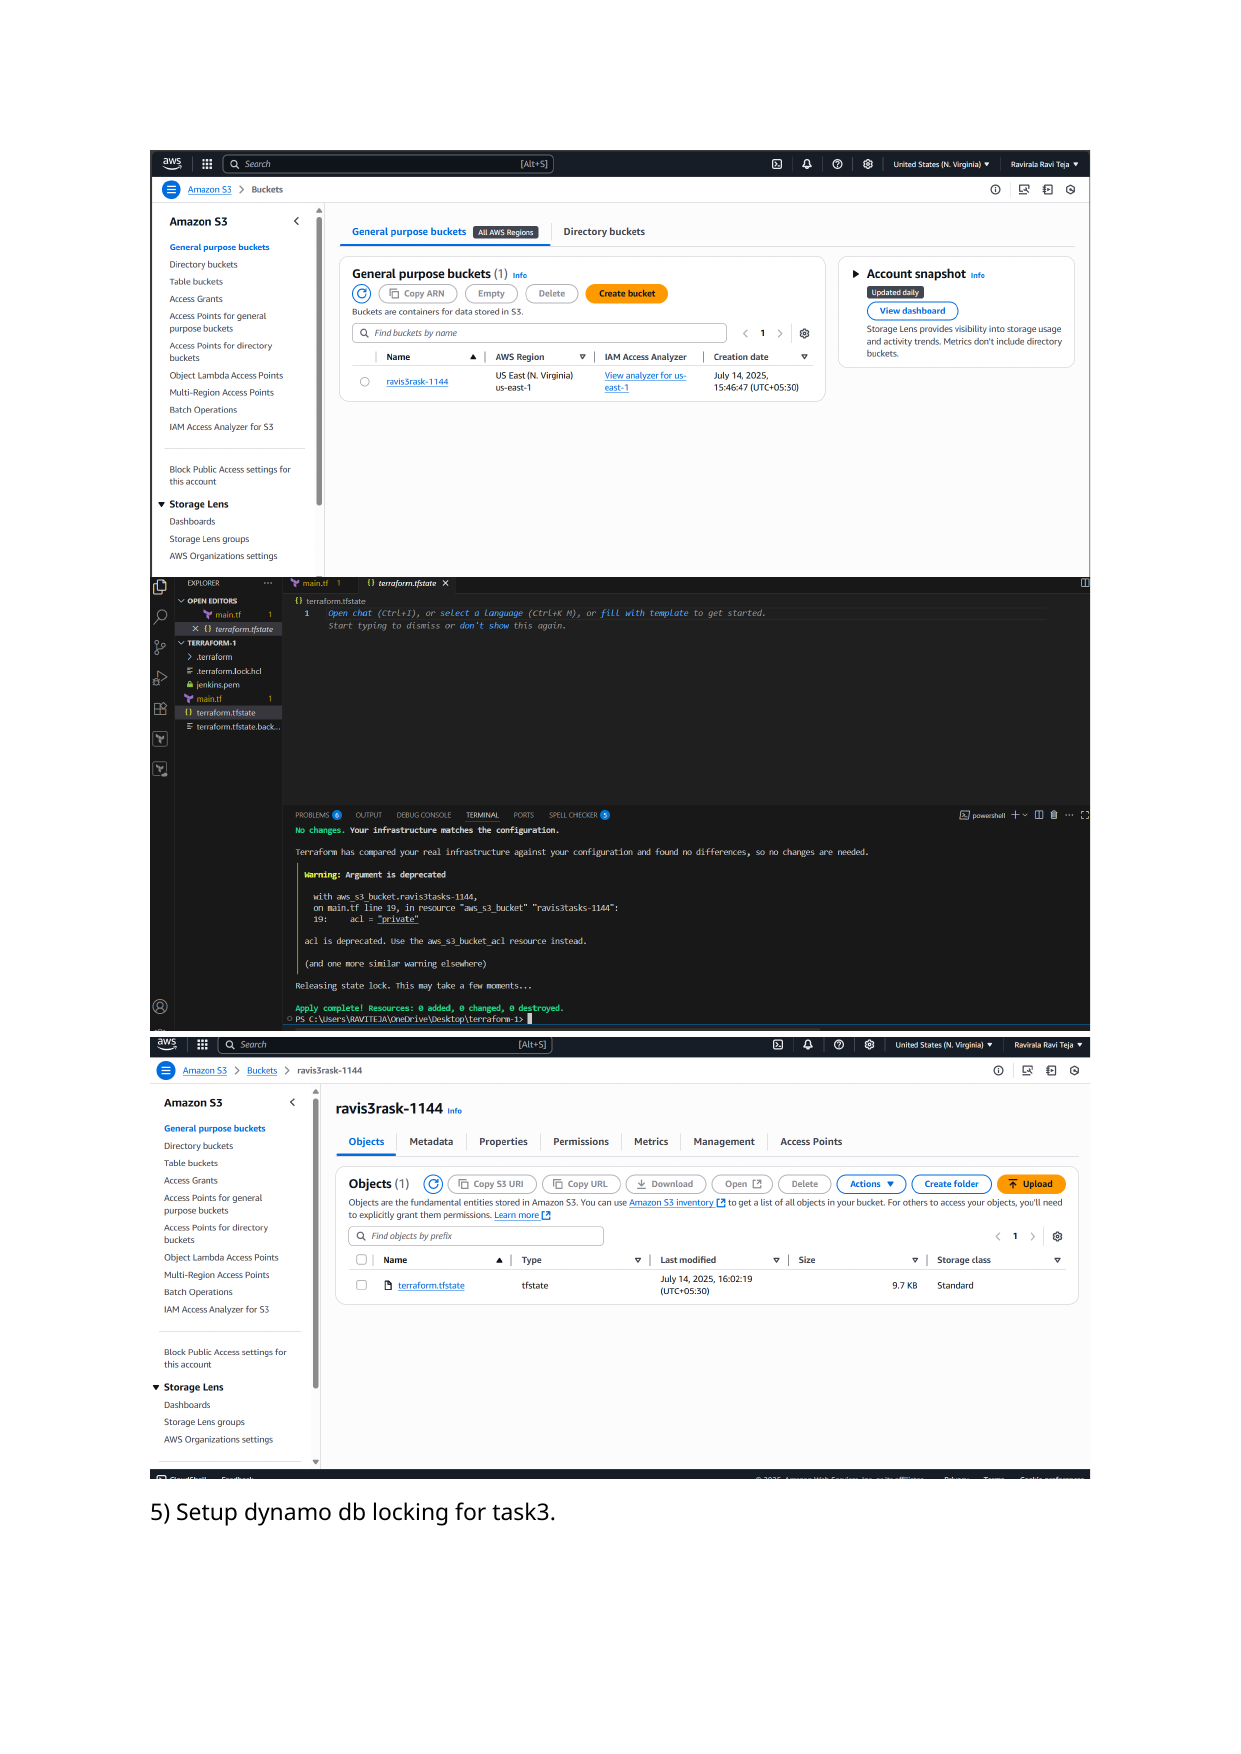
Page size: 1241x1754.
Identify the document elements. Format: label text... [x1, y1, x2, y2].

text 5) Setup dynamo db locking for task3. [150, 1495, 1090, 1527]
picture [150, 150, 1091, 1031]
picture [150, 1037, 1091, 1479]
